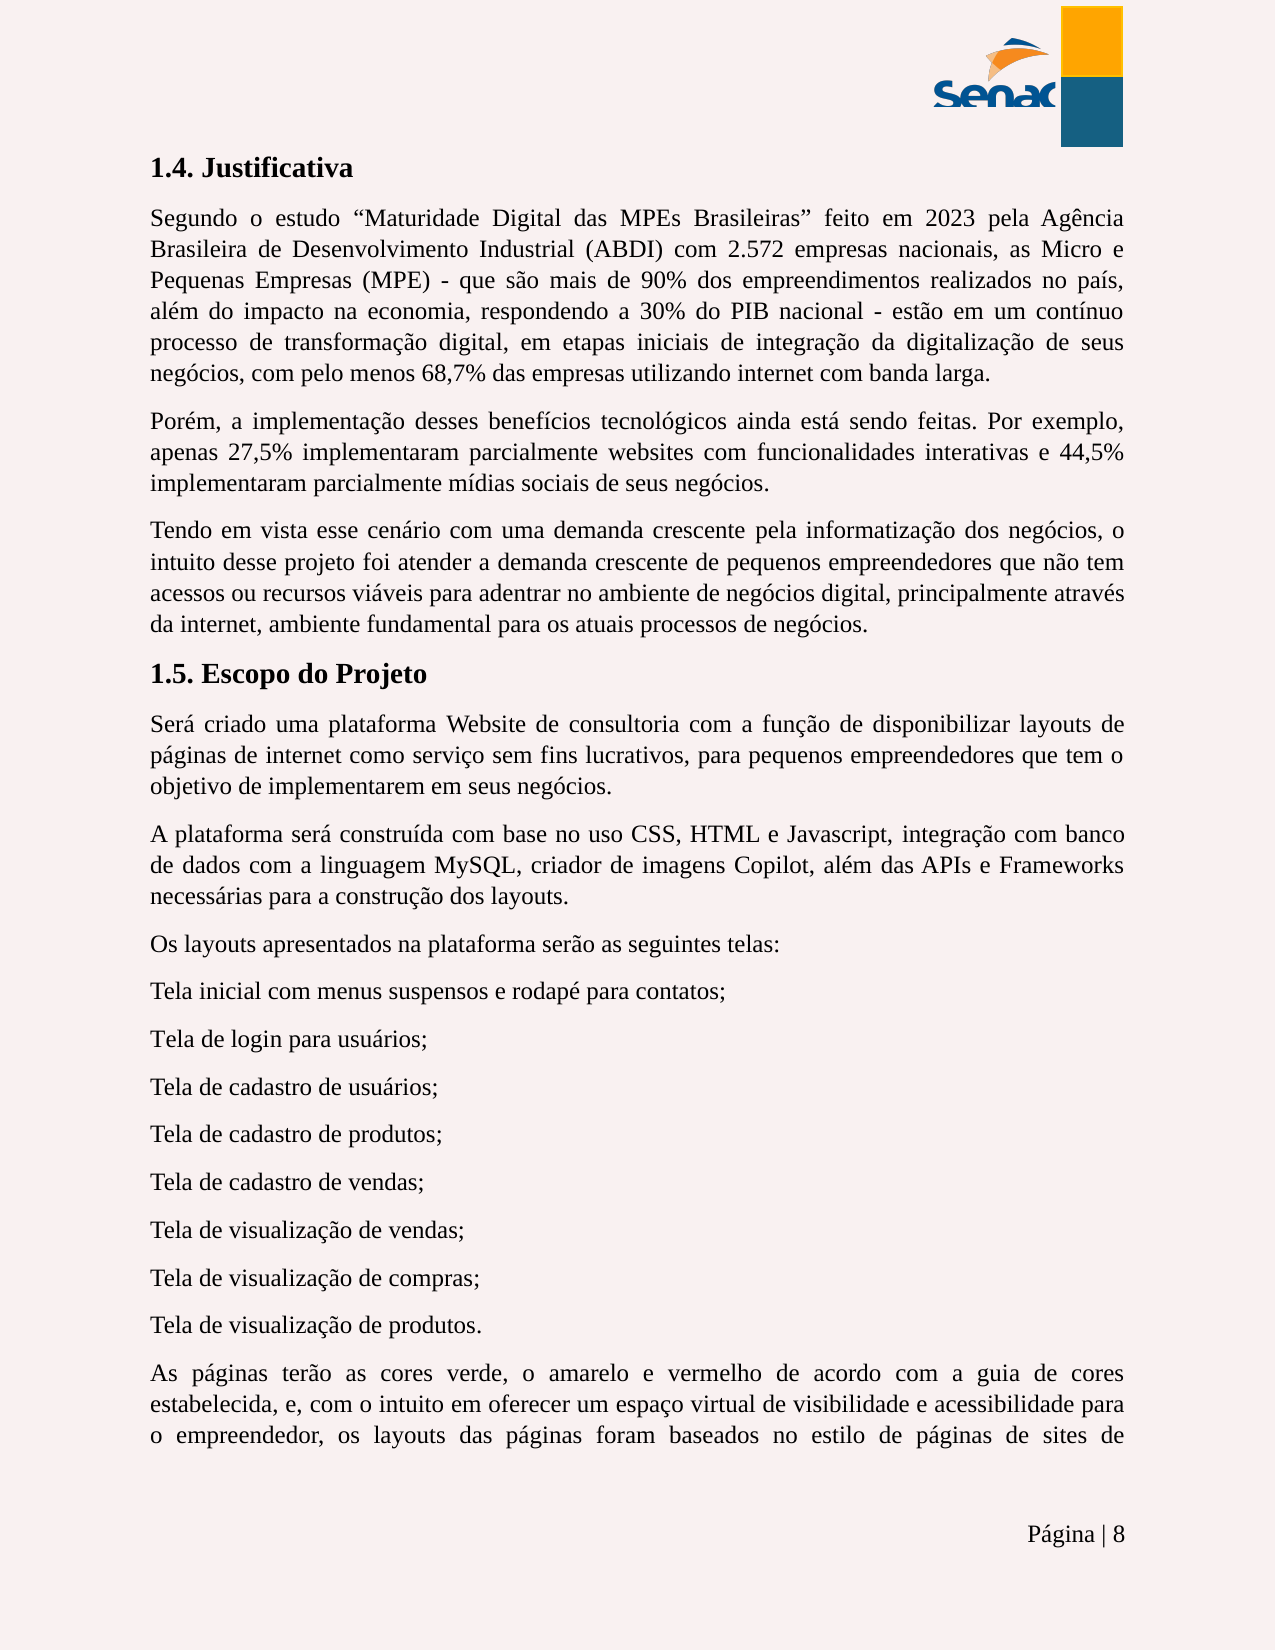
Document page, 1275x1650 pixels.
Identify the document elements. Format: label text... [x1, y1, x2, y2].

text A plataforma será construída com base no uso CSS, HTML e Javascript, integração com banco de dados com a linguagem MySQL, criador de imagens Copilot, além das APIs e Frameworks necessárias para a construção dos layouts. [150, 819, 1125, 910]
text Tela de visualização de compras; [150, 1263, 1125, 1291]
text Tela de cadastro de produtos; [150, 1119, 1125, 1148]
picture [933, 38, 1056, 107]
text Tela de visualização de vendas; [150, 1215, 1125, 1244]
text Porém, a implementação desses benefícios tecnológicos ainda está sendo feitas. Por exemplo, apenas 27,5% implementaram parcialmente websites com funcionalidades interativas e 44,5% implementaram parcialmente mídias sociais de seus negócios. [150, 406, 1125, 497]
text Será criado uma plataforma Website de consultoria com a função de disponibilizar layouts de páginas de internet como serviço sem fins lucrativos, para pequenos empreendedores que tem o objetivo de implementarem em seus negócios. [150, 709, 1125, 800]
text Tela de login para usuários; [150, 1024, 1125, 1053]
text Tela inicial com menus suspensos e rodapé para contatos; [150, 976, 1125, 1005]
text 1.4. Justificativa [150, 150, 1125, 183]
text Segundo o estudo “Maturidade Digital das MPEs Brasileiras” feito em 2023 pela Agência Brasileira de Desenvolvimento Industrial (ABDI) com 2.572 empresas nacionais, as Micro e Pequenas Empresas (MPE) - que são mais de 90% dos empreendimentos realizados no país, além do impacto na economia, respondendo a 30% do PIB nacional - estão em um contínuo processo de transformação digital, em etapas iniciais de integração da digitalização de seus negócios, com pelo menos 68,7% das empresas utilizando internet com banda larga. [150, 203, 1125, 387]
text Tela de cadastro de usuários; [150, 1072, 1125, 1101]
text Tendo em vista esse cenário com uma demanda crescente pela informatização dos negócios, o intuito desse projeto foi atender a demanda crescente de pequenos empreendedores que não tem acessos ou recursos viáveis para adentrar no ambiente de negócios digital, principalmente através da internet, ambiente fundamental para os atuais processos de negócios. [150, 516, 1125, 637]
text Tela de visualização de produtos. [150, 1310, 1125, 1339]
text 1.5. Escopo do Projeto [150, 656, 1125, 690]
text Os layouts apresentados na plataforma serão as seguintes telas: [150, 929, 1125, 957]
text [150, 1358, 1125, 1449]
text Tela de cadastro de vendas; [150, 1167, 1125, 1196]
